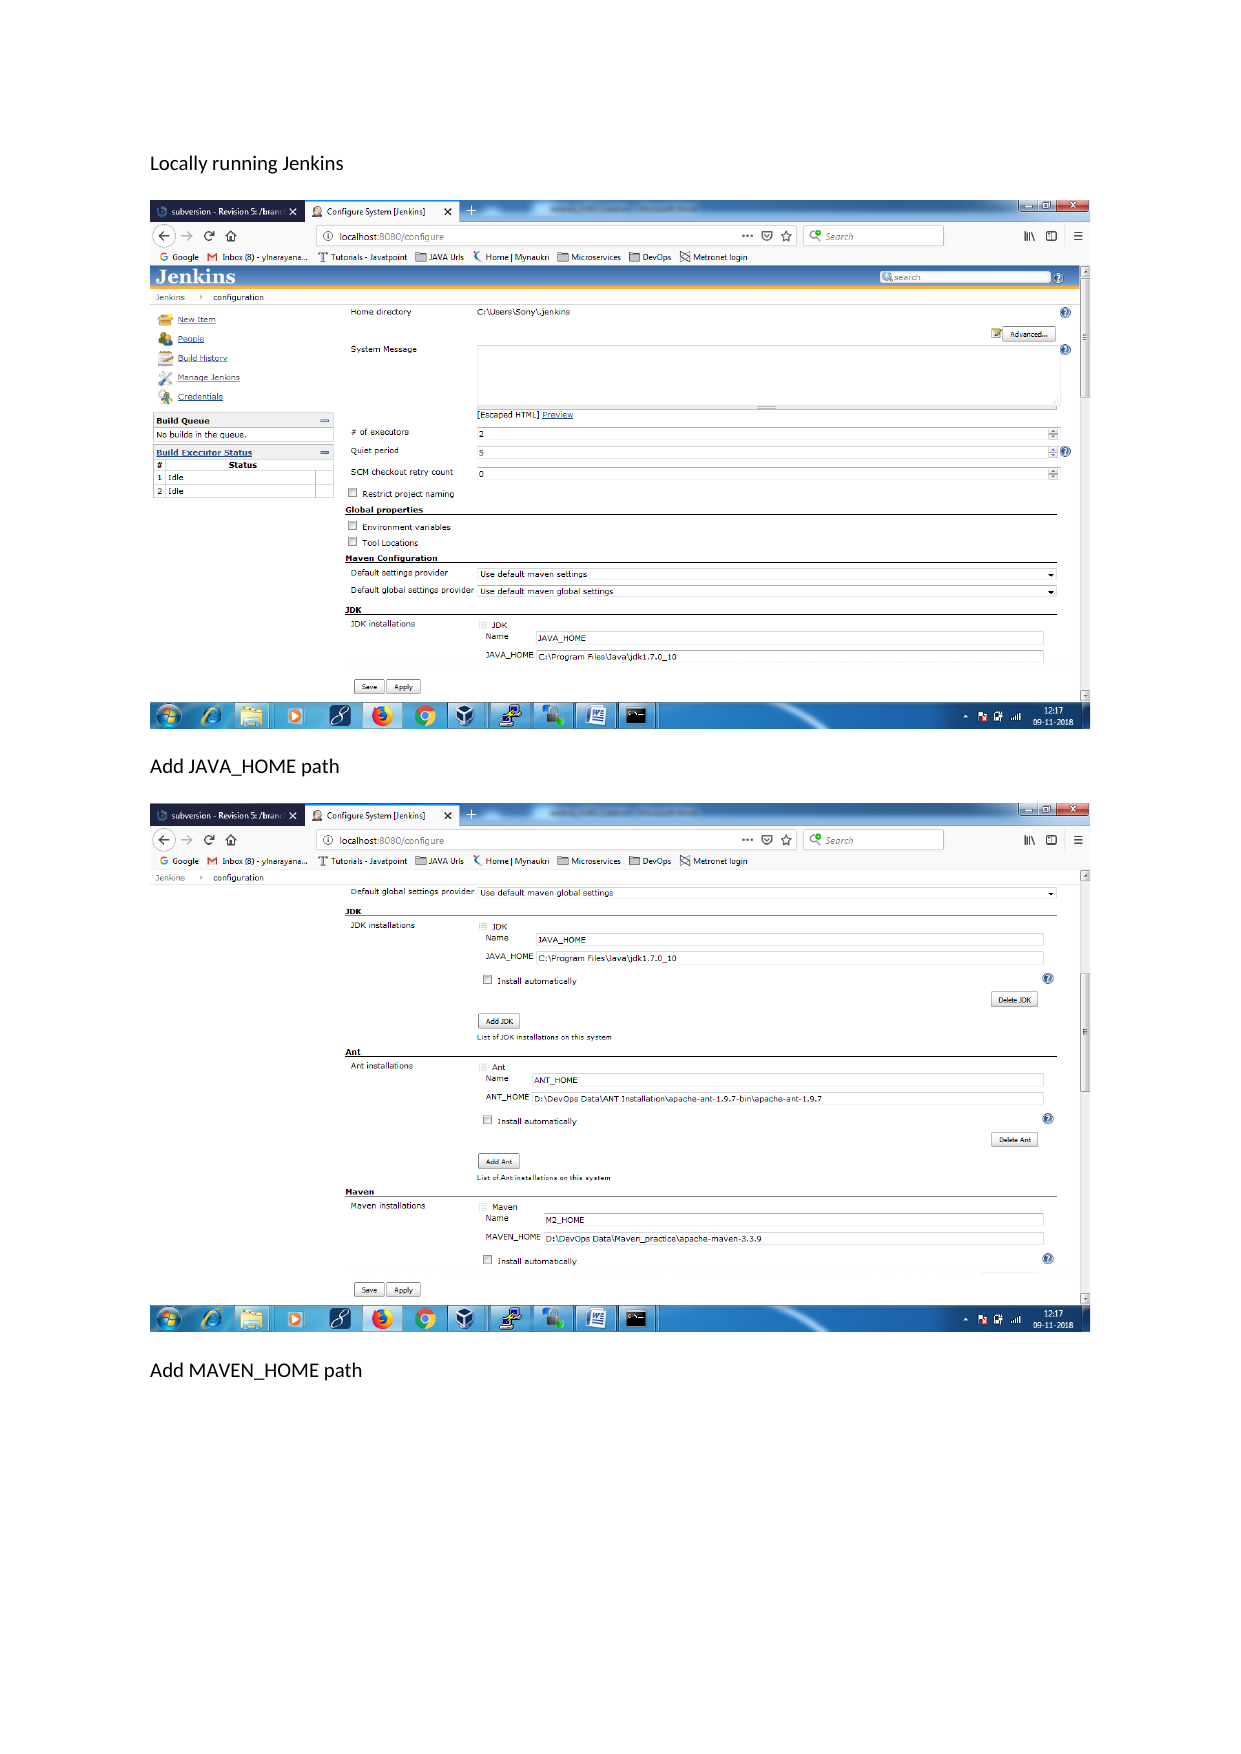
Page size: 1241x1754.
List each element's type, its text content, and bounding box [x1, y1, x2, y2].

text Add JAVA_HOME path [150, 753, 1090, 779]
picture [150, 200, 1091, 729]
text Locally running Jenkins [150, 150, 1090, 175]
picture [150, 803, 1091, 1332]
text Add MAVEN_HOME path [150, 1357, 1090, 1382]
